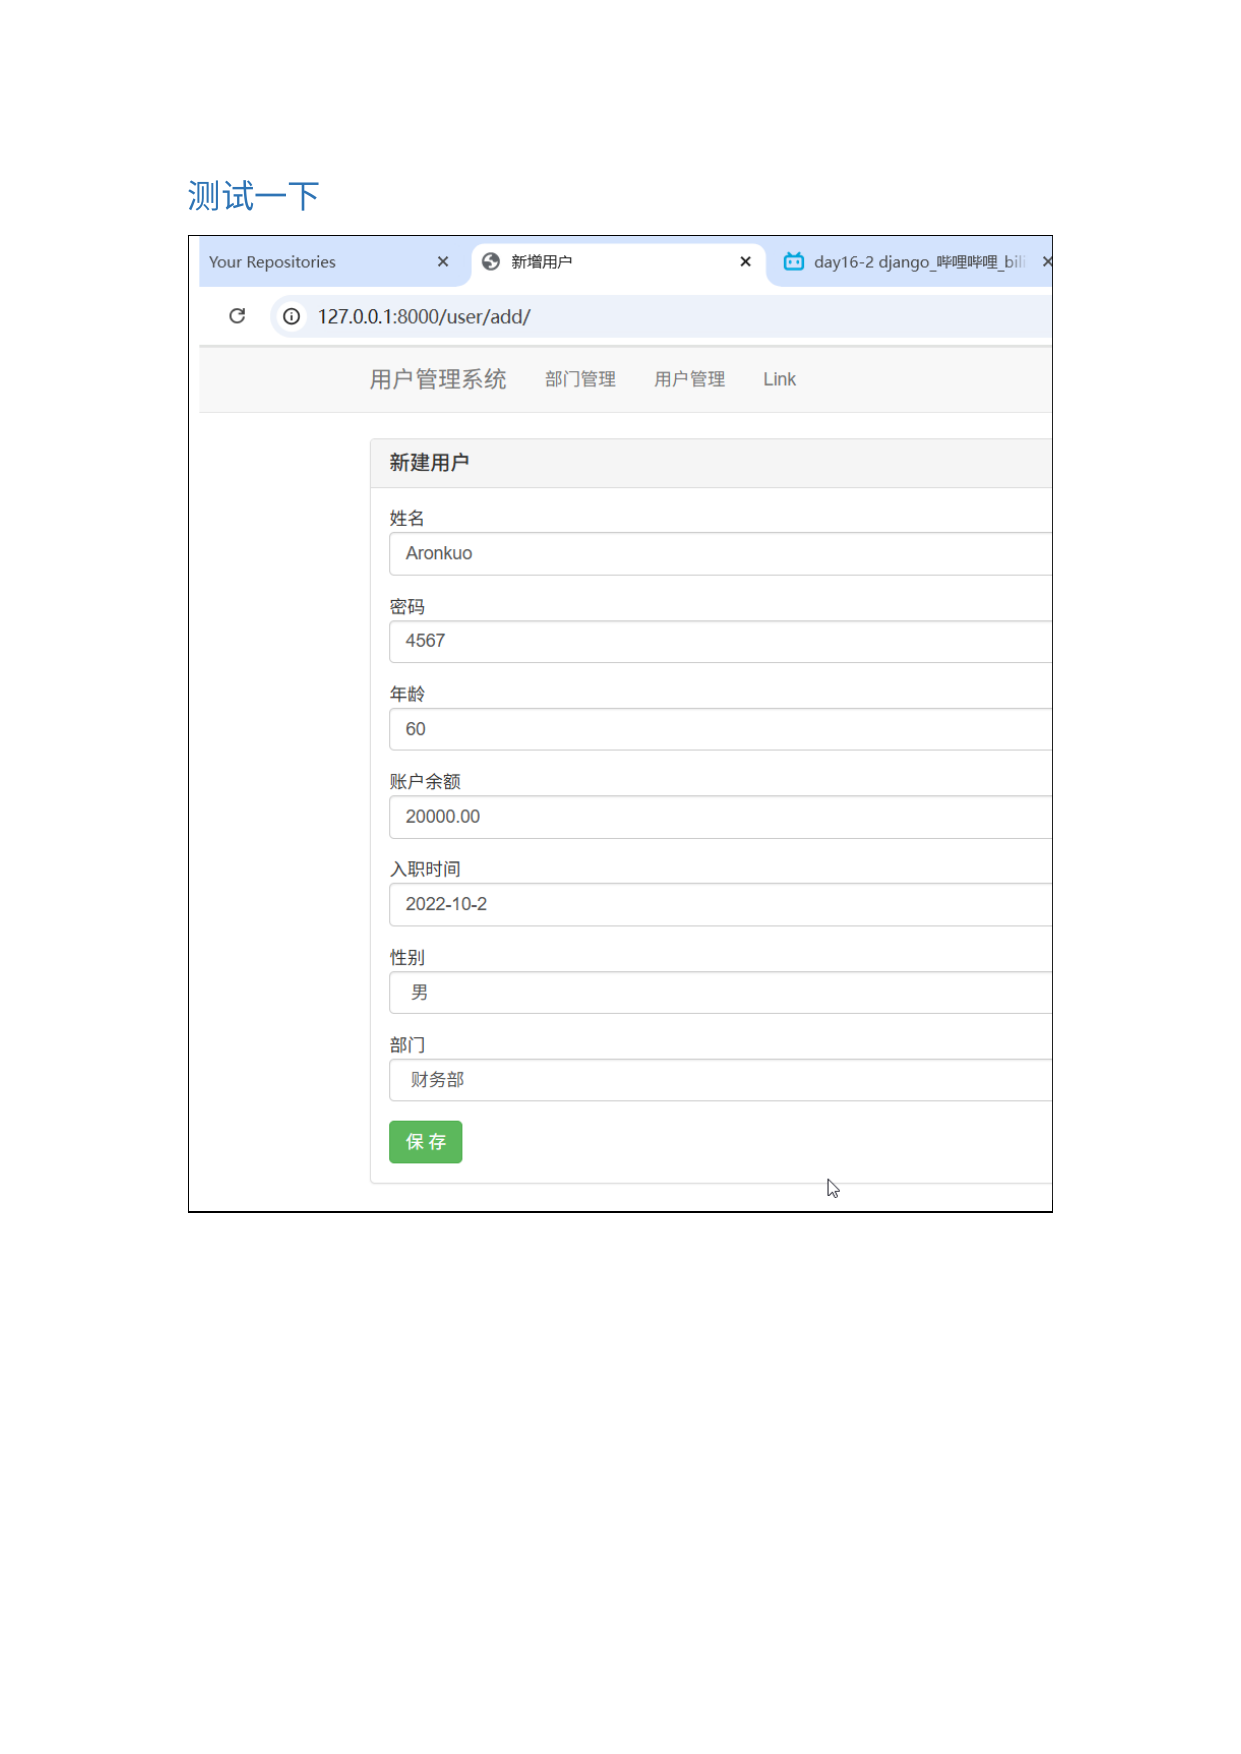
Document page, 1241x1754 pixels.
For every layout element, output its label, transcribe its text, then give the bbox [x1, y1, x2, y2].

subtitle 测试一下 [187, 162, 1053, 227]
picture [199, 236, 1053, 1200]
table_header [189, 236, 1052, 1211]
